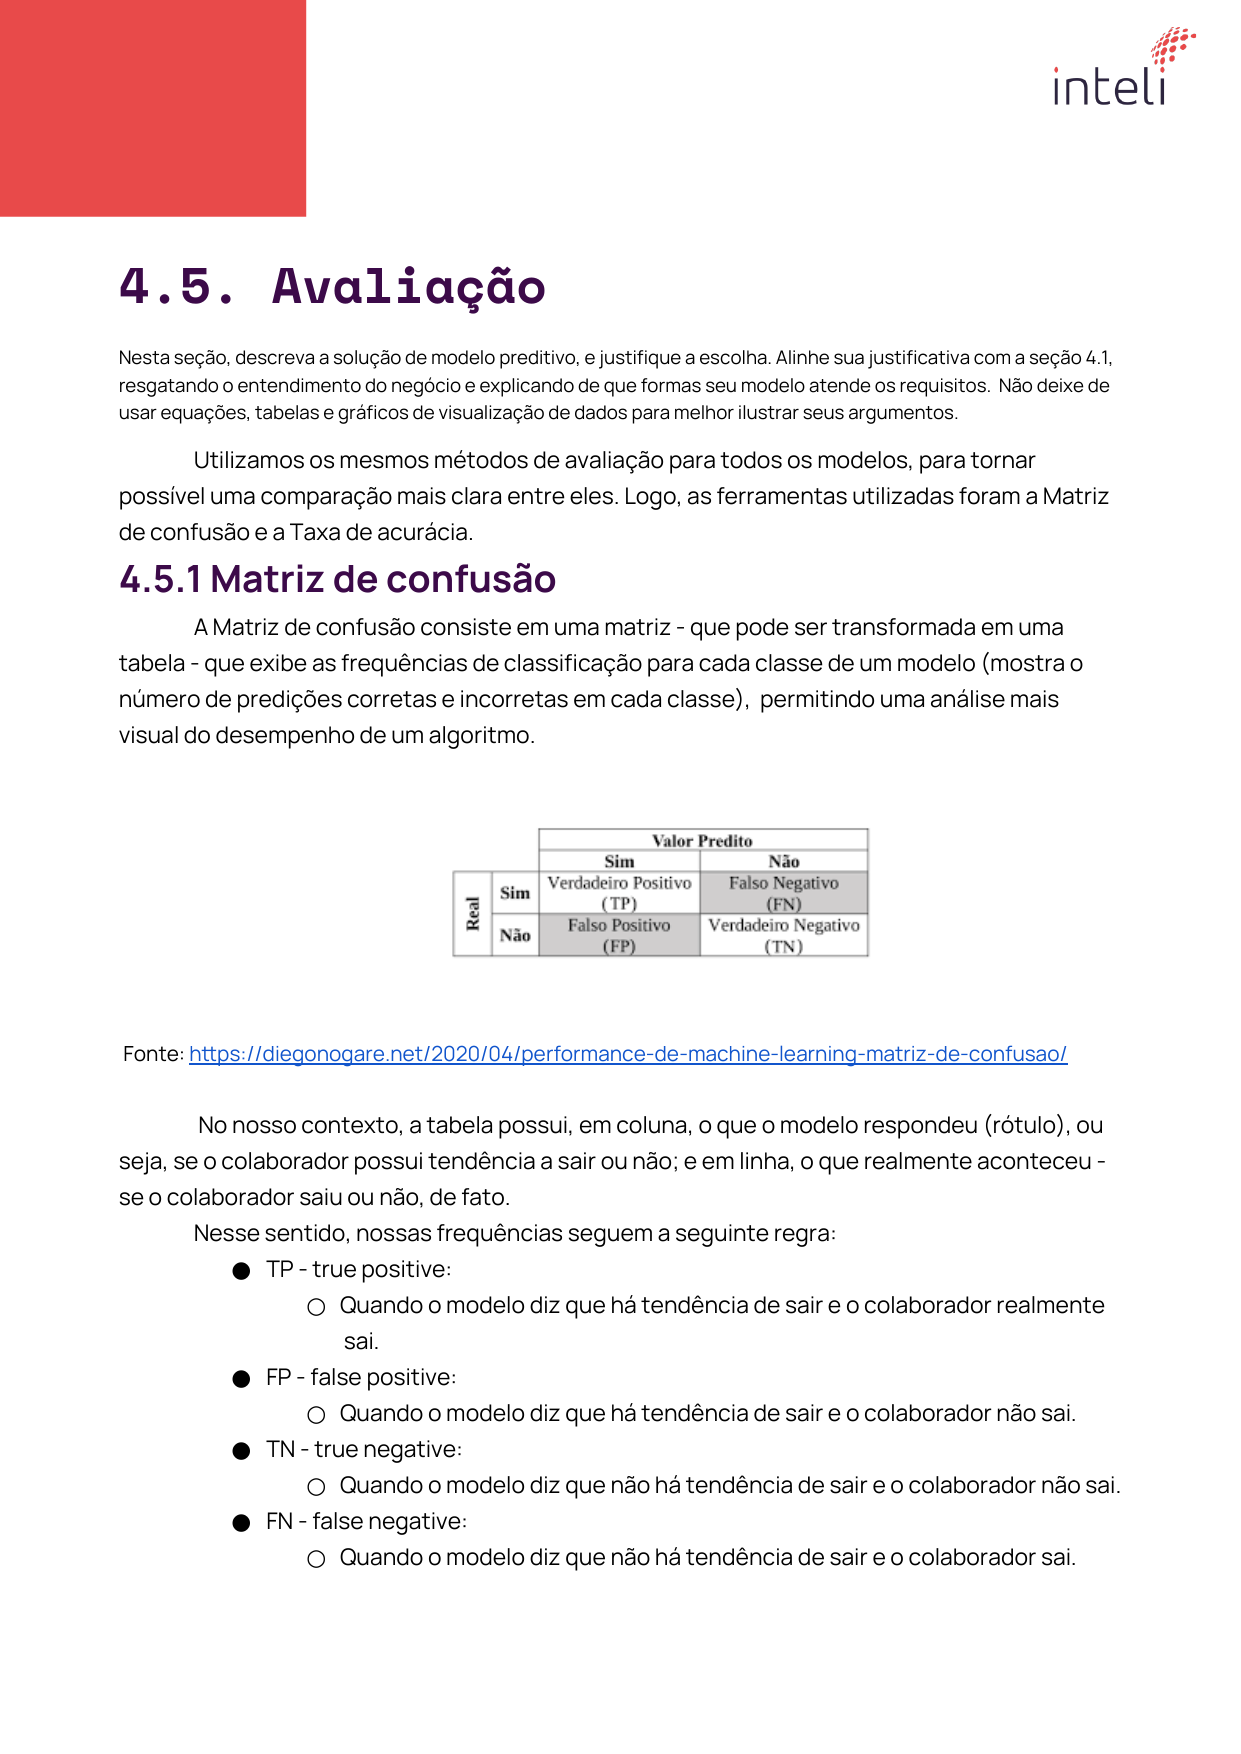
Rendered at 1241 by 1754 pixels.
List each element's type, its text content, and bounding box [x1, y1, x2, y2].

subtitle 4.5. Avaliação [118, 124, 1122, 322]
text Utilizamos os mesmos métodos de avaliação para todos os modelos, para tornar possível uma comparação mais clara entre eles. Logo, as ferramentas utilizadas foram a Matriz de confusão e a Taxa de acurácia. [118, 444, 1122, 547]
text No nosso contexto, a tabela possui, em coluna, o que o modelo respondeu (rótulo), ou seja, se o colaborador possui tendência a sair ou não; e em linha, o que realmente aconteceu - se o colaborador saiu ou não, de fato. [118, 1109, 1122, 1212]
list Quando o modelo diz que há tendência de sair e o colaborador não sai. [306, 1397, 1122, 1428]
list FP - false positive: [231, 1361, 1122, 1392]
subtitle 4.5.1 Matriz de confusão [118, 552, 1122, 603]
text Nesse sentido, nossas frequências seguem a seguinte regra: [118, 1217, 1122, 1248]
list TN - true negative: [231, 1433, 1122, 1464]
text Nesta seção, descreva a solução de modelo preditivo, e justifique a escolha. Alinhe sua justificativa com a seção 4.1, resgatando o entendimento do negócio e explicando de que formas seu modelo atende os requisitos. Não deixe de usar equações, tabelas e gráficos de visualização de dados para melhor ilustrar seus argumentos. [118, 344, 1122, 425]
picture [437, 755, 878, 1035]
list Quando o modelo diz que há tendência de sair e o colaborador realmente sai. [306, 1289, 1122, 1356]
picture [0, 0, 307, 217]
list Quando o modelo diz que não há tendência de sair e o colaborador sai. [306, 1541, 1122, 1572]
text Fonte: https://diegonogare.net/2020/04/performance-de-machine-learning-matriz-de-confusao/ [118, 1039, 1122, 1068]
picture [1054, 27, 1197, 105]
list Quando o modelo diz que não há tendência de sair e o colaborador não sai. [306, 1469, 1122, 1500]
text A Matriz de confusão consiste em uma matriz - que pode ser transformada em uma tabela - que exibe as frequências de classificação para cada classe de um modelo (mostra o número de predições corretas e incorretas em cada classe), permitindo uma análise mais visual do desempenho de um algoritmo. [118, 611, 1122, 750]
list FN - false negative: [231, 1505, 1122, 1536]
list TP - true positive: [231, 1253, 1122, 1284]
